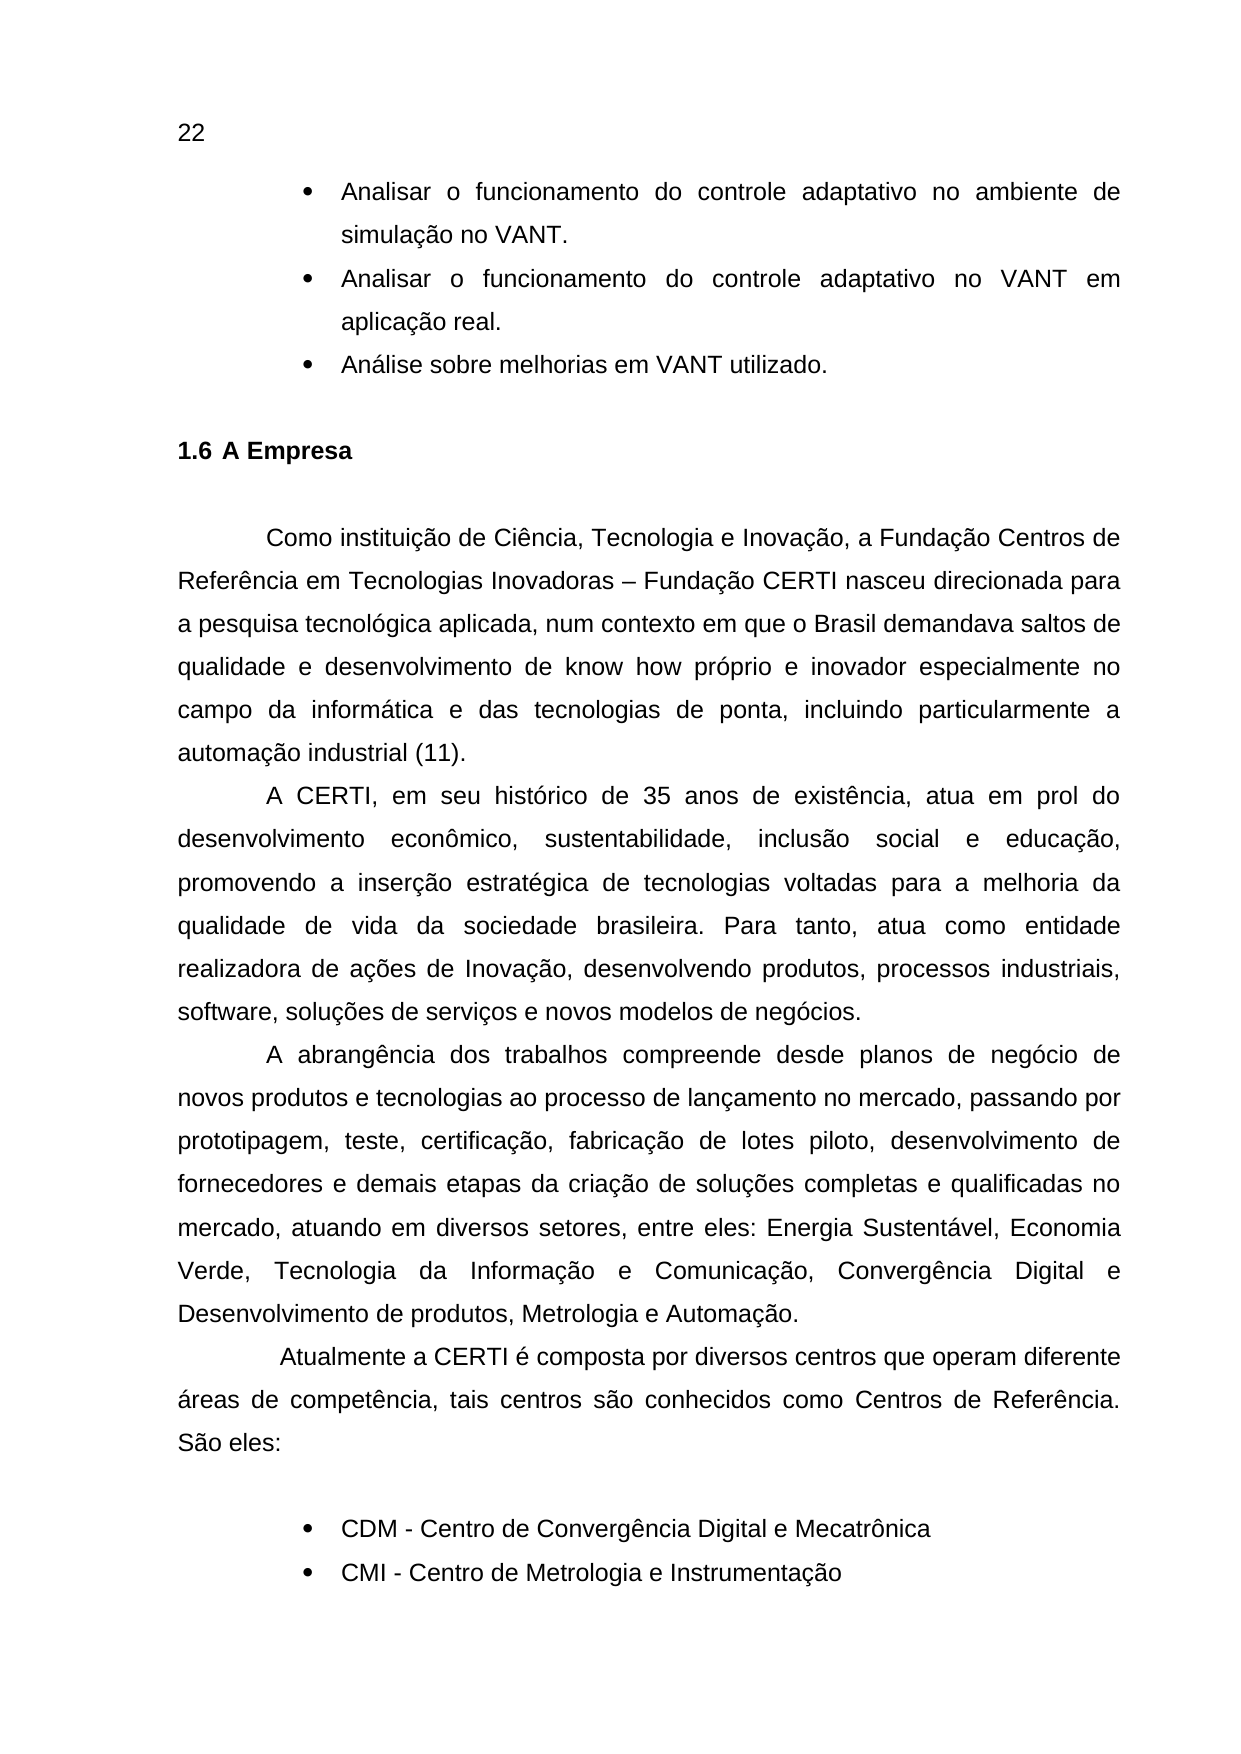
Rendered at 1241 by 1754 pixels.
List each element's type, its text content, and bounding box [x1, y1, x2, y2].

list Análise sobre melhorias em VANT utilizado. [303, 350, 1122, 379]
list CMI - Centro de Metrologia e Instrumentação [303, 1558, 1122, 1586]
text Atualmente a CERTI é composta por diversos centros que operam diferente áreas de competência, tais centros são conhecidos como Centros de Referência. São eles: [177, 1342, 1122, 1457]
list Analisar o funcionamento do controle adaptativo no VANT em aplicação real. [303, 263, 1122, 336]
text A abrangência dos trabalhos compreende desde planos de negócio de novos produtos e tecnologias ao processo de lançamento no mercado, passando por prototipagem, teste, certificação, fabricação de lotes piloto, desenvolvimento de fornecedores e demais etapas da criação de soluções completas e qualificadas no mercado, atuando em diversos setores, entre eles: Energia Sustentável, Economia Verde, Tecnologia da Informação e Comunicação, Convergência Digital e Desenvolvimento de produtos, Metrologia e Automação. [177, 1040, 1122, 1327]
list Analisar o funcionamento do controle adaptativo no ambiente de simulação no VANT. [303, 177, 1122, 249]
text A CERTI, em seu histórico de 35 anos de existência, atua em prol do desenvolvimento econômico, sustentabilidade, inclusão social e educação, promovendo a inserção estratégica de tecnologias voltadas para a melhoria da qualidade de vida da sociedade brasileira. Para tanto, atua como entidade realizadora de ações de Inovação, desenvolvendo produtos, processos industriais, software, soluções de serviços e novos modelos de negócios. [177, 781, 1122, 1026]
subtitle A Empresa [177, 436, 1122, 465]
text Como instituição de Ciência, Tecnologia e Inovação, a Fundação Centros de Referência em Tecnologias Inovadoras – Fundação CERTI nasceu direcionada para a pesquisa tecnológica aplicada, num contexto em que o Brasil demandava saltos de qualidade e desenvolvimento de know how próprio e inovador especialmente no campo da informática e das tecnologias de ponta, incluindo particularmente a automação industrial . [177, 522, 1122, 767]
list CDM - Centro de Convergência Digital e Mecatrônica [303, 1514, 1122, 1543]
